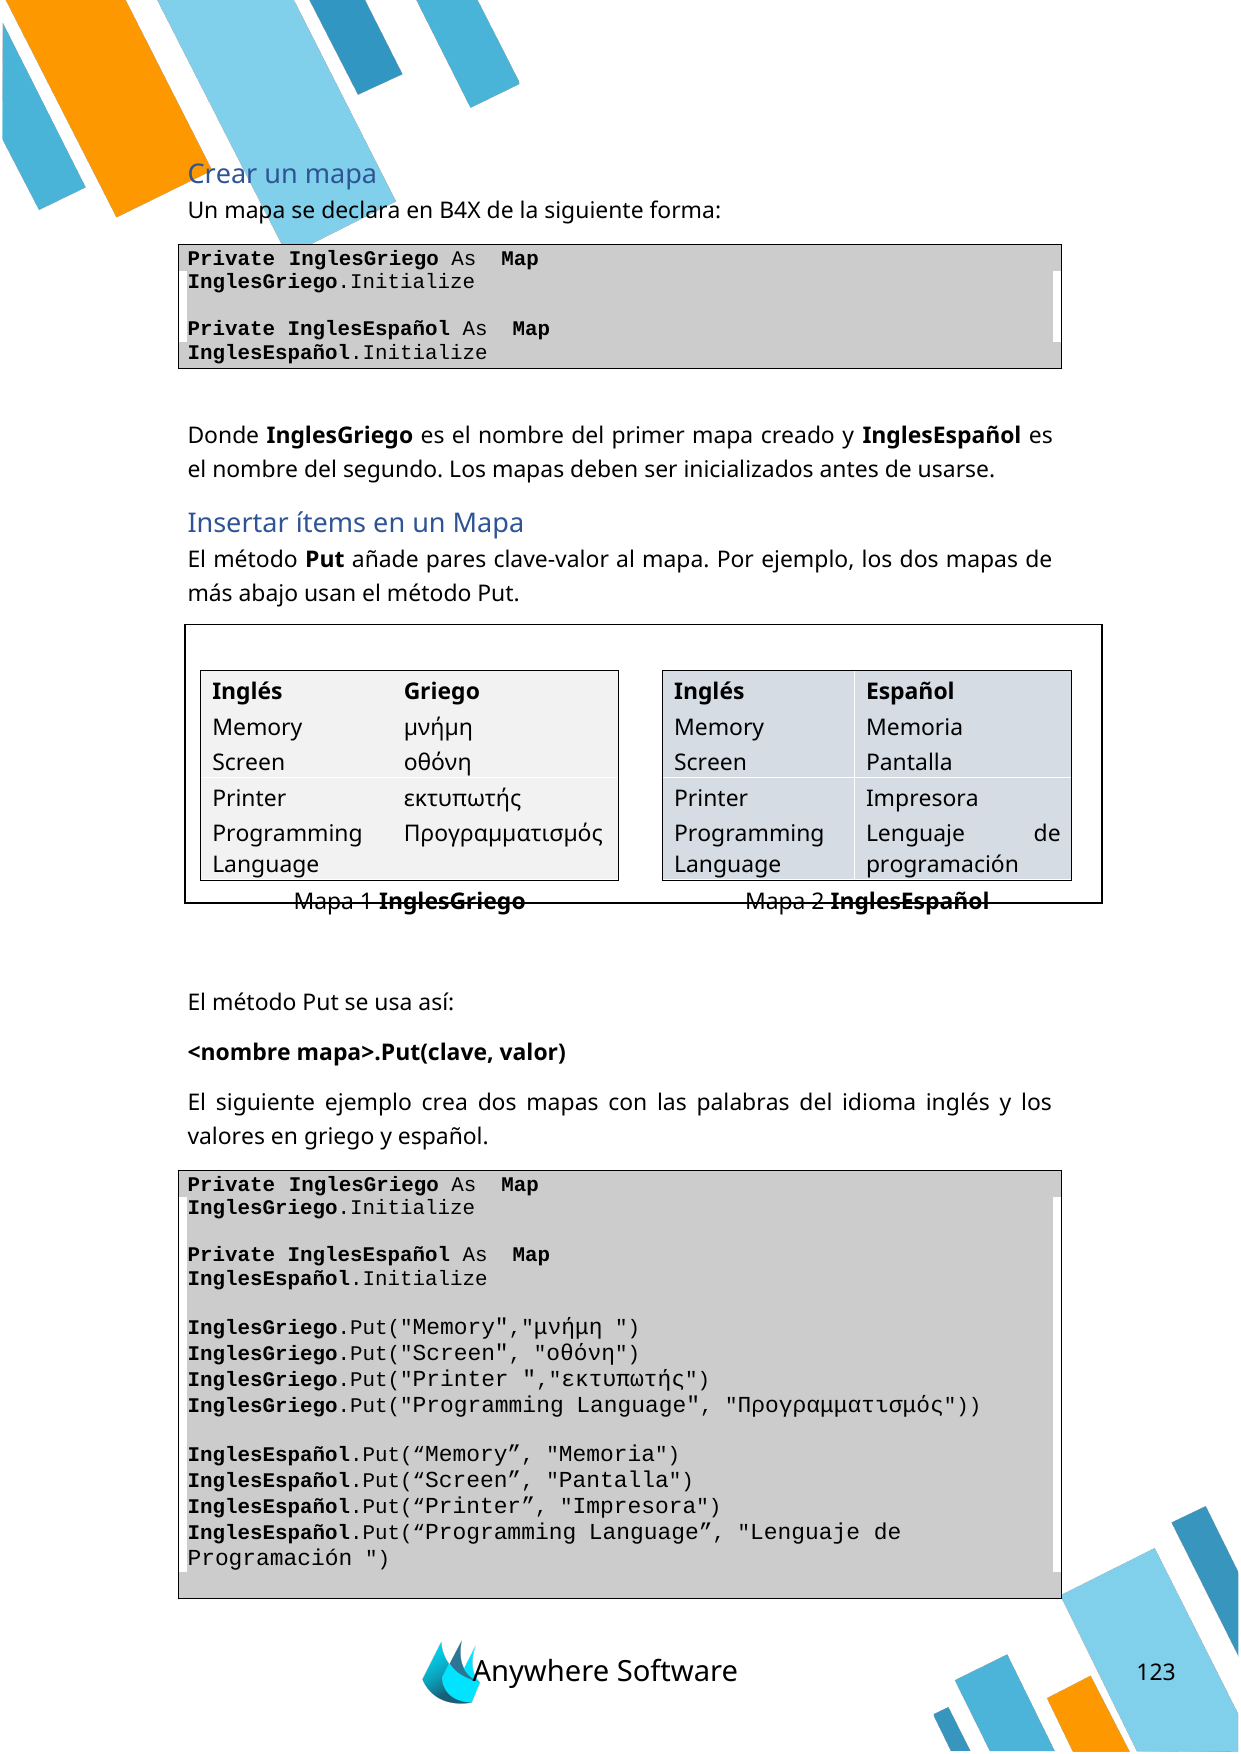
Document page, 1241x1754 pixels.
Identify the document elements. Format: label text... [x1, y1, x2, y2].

subtitle Crear un mapa [187, 154, 1053, 191]
text Donde InglesGriego es el nombre del primer mapa creado y InglesEspañol es el nombre del segundo. Los mapas deben ser inicializados antes de usarse. [187, 419, 1053, 484]
text InglesEspañol.Initialize [179, 339, 1061, 368]
text InglesGriego.Initialize [187, 271, 1053, 295]
text <nombre mapa>.Put(clave, valor) [187, 1036, 1053, 1067]
text InglesEspañol.Initialize [187, 1268, 1053, 1292]
picture [422, 1640, 481, 1704]
text Private InglesEspañol As Map [187, 318, 1053, 339]
text InglesGriego.Put("Printer ","εκτυπωτής") [187, 1367, 1053, 1393]
text Private InglesGriego As Map [179, 1171, 1061, 1197]
picture [933, 1506, 1239, 1752]
picture [2, 0, 520, 256]
text Un mapa se declara en B4X de la siguiente forma: [187, 194, 1053, 225]
text InglesGriego.Initialize [187, 1197, 1053, 1221]
text Private InglesEspañol As Map [187, 1244, 1053, 1268]
text InglesGriego.Put("Programming Language", "Προγραμματισμός")) [187, 1393, 1053, 1419]
text El siguiente ejemplo crea dos mapas con las palabras del idioma inglés y los valores en griego y español. [187, 1086, 1053, 1151]
text InglesEspañol.Put(“Printer”, "Impresora") [187, 1495, 1053, 1521]
text InglesEspañol.Put(“Programming Language”, "Lenguaje de Programación ") [187, 1521, 1053, 1569]
text Private InglesGriego As Map [179, 245, 1061, 271]
text InglesEspañol.Put(“Screen”, "Pantalla") [187, 1469, 1053, 1495]
picture [1053, 1506, 1061, 1569]
text InglesEspañol.Put(“Memory”, "Memoria") [187, 1443, 1053, 1469]
text InglesGriego.Put("Screen", "οθόνη") [187, 1341, 1053, 1367]
subtitle Insertar ítems en un Mapa [187, 503, 1053, 540]
text El método Put añade pares clave-valor al mapa. Por ejemplo, los dos mapas de más abajo usan el método Put. [187, 543, 1053, 608]
text El método Put se usa así: [187, 985, 1053, 1017]
text InglesGriego.Put("Memory","μνήμη ") [187, 1315, 1053, 1341]
